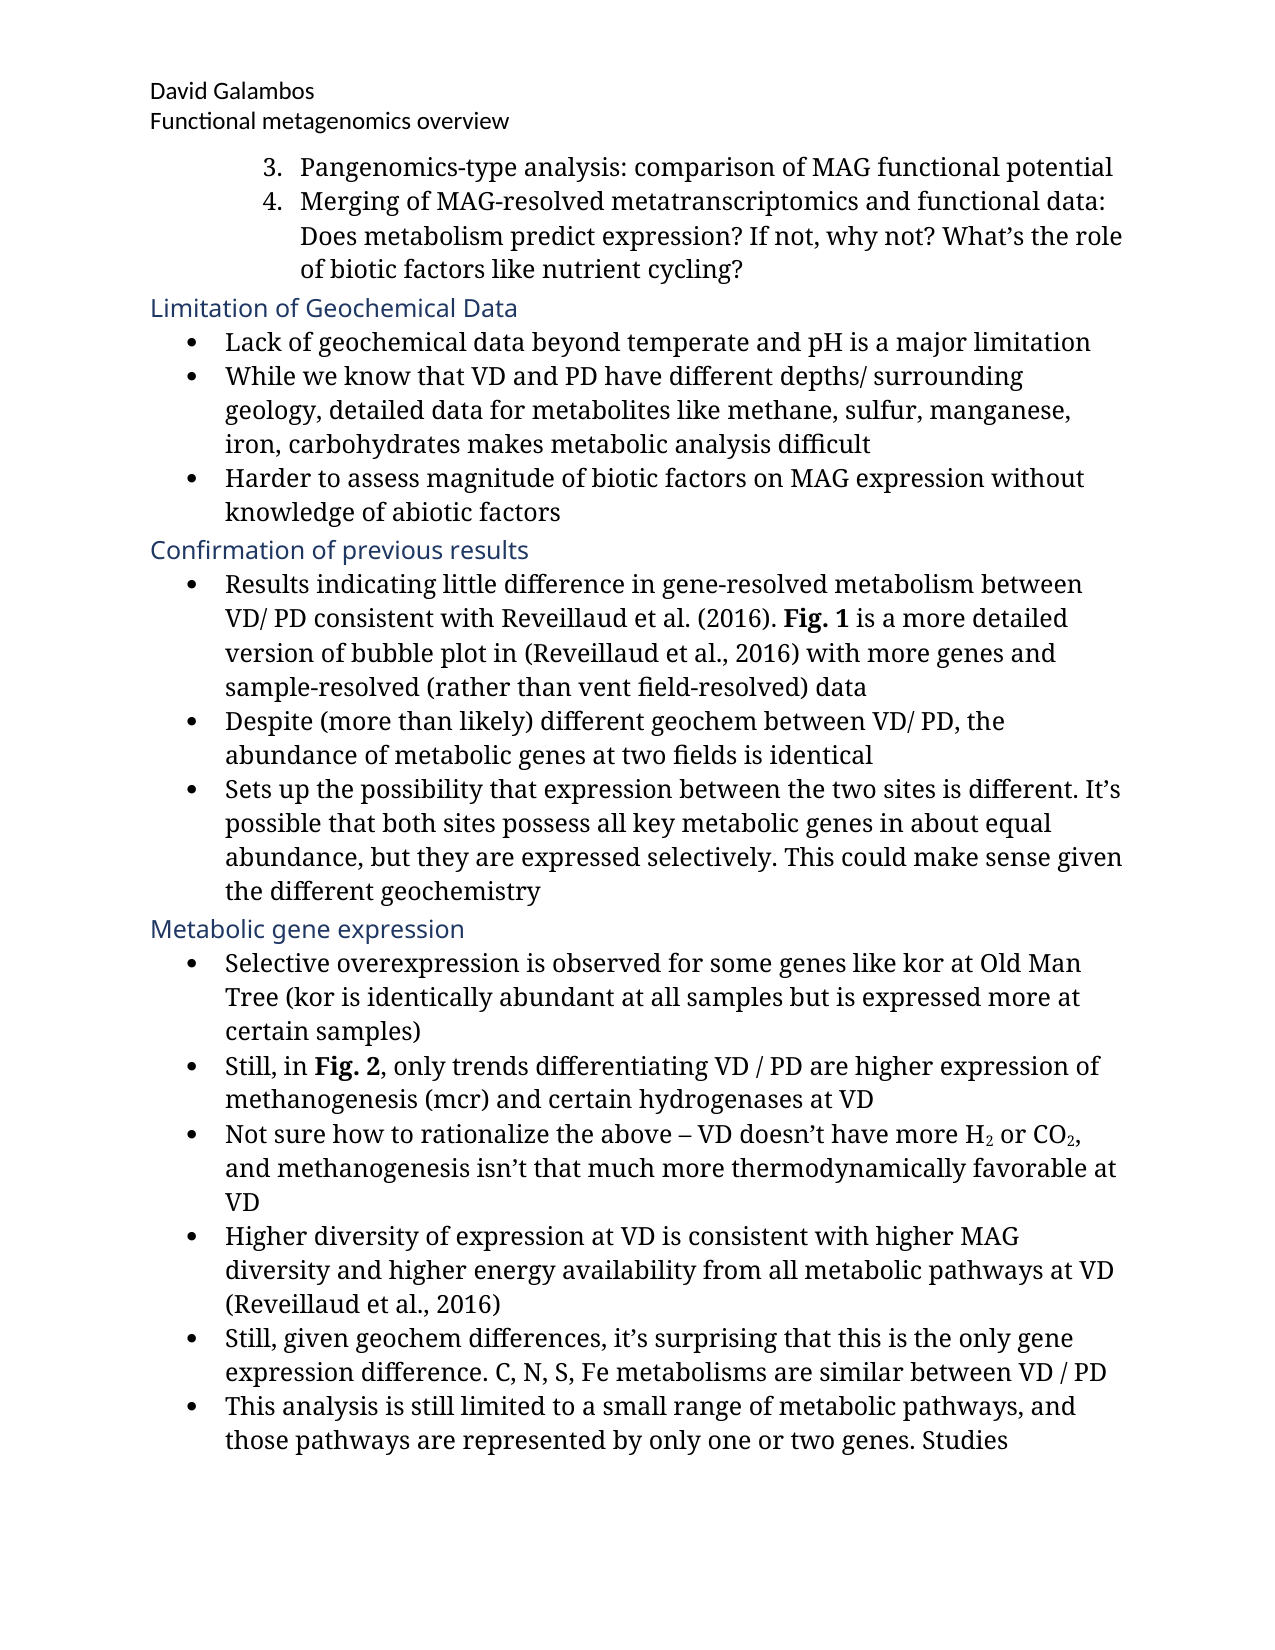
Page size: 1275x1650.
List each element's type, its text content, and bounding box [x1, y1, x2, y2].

subtitle Limitation of Geochemical Data [150, 290, 1125, 324]
subtitle Confirmation of previous results [150, 533, 1125, 567]
text Higher diversity of expression at VD is consistent with higher MAG diversity and higher energy availability from all metabolic pathways at VD (Reveillaud et al., 2016) [187, 1218, 1125, 1321]
subtitle Metabolic gene expression [150, 912, 1125, 946]
text Despite (more than likely) different geochem between VD/ PD, the abundance of metabolic genes at two fields is identical [187, 703, 1125, 771]
text Not sure how to rationalize the above – VD doesn’t have more H2 or CO2, and methanogenesis isn’t that much more thermodynamically favorable at VD [187, 1116, 1125, 1218]
text Results indicating little difference in gene-resolved metabolism between VD/ PD consistent with Reveillaud et al. (2016). Fig. 1 is a more detailed version of bubble plot in (Reveillaud et al., 2016) with more genes and sample-resolved (rather than vent field-resolved) data [187, 567, 1125, 703]
text Still, in Fig. 2, only trends differentiating VD / PD are higher expression of methanogenesis (mcr) and certain hydrogenases at VD [187, 1048, 1125, 1116]
list Merging of MAG-resolved metatranscriptomics and functional data: Does metabolism predict expression? If not, why not? What’s the role of biotic factors like nutrient cycling? [262, 184, 1125, 286]
text Selective overexpression is observed for some genes like kor at Old Man Tree (kor is identically abundant at all samples but is expressed more at certain samples) [187, 946, 1125, 1048]
text Harder to assess magnitude of biotic factors on MAG expression without knowledge of abiotic factors [187, 461, 1125, 529]
text While we know that VD and PD have different depths/ surrounding geology, detailed data for metabolites like methane, sulfur, manganese, iron, carbohydrates makes metabolic analysis difficult [187, 358, 1125, 461]
list Pangenomics-type analysis: comparison of MAG functional potential [262, 150, 1125, 184]
text Lack of geochemical data beyond temperate and pH is a major limitation [187, 324, 1125, 358]
text Sets up the possibility that expression between the two sites is different. It’s possible that both sites possess all key metabolic genes in about equal abundance, but they are expressed selectively. This could make sense given the different geochemistry [187, 771, 1125, 908]
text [187, 1389, 1125, 1457]
text Still, given geochem differences, it’s surprising that this is the only gene expression difference. C, N, S, Fe metabolisms are similar between VD / PD [187, 1321, 1125, 1389]
